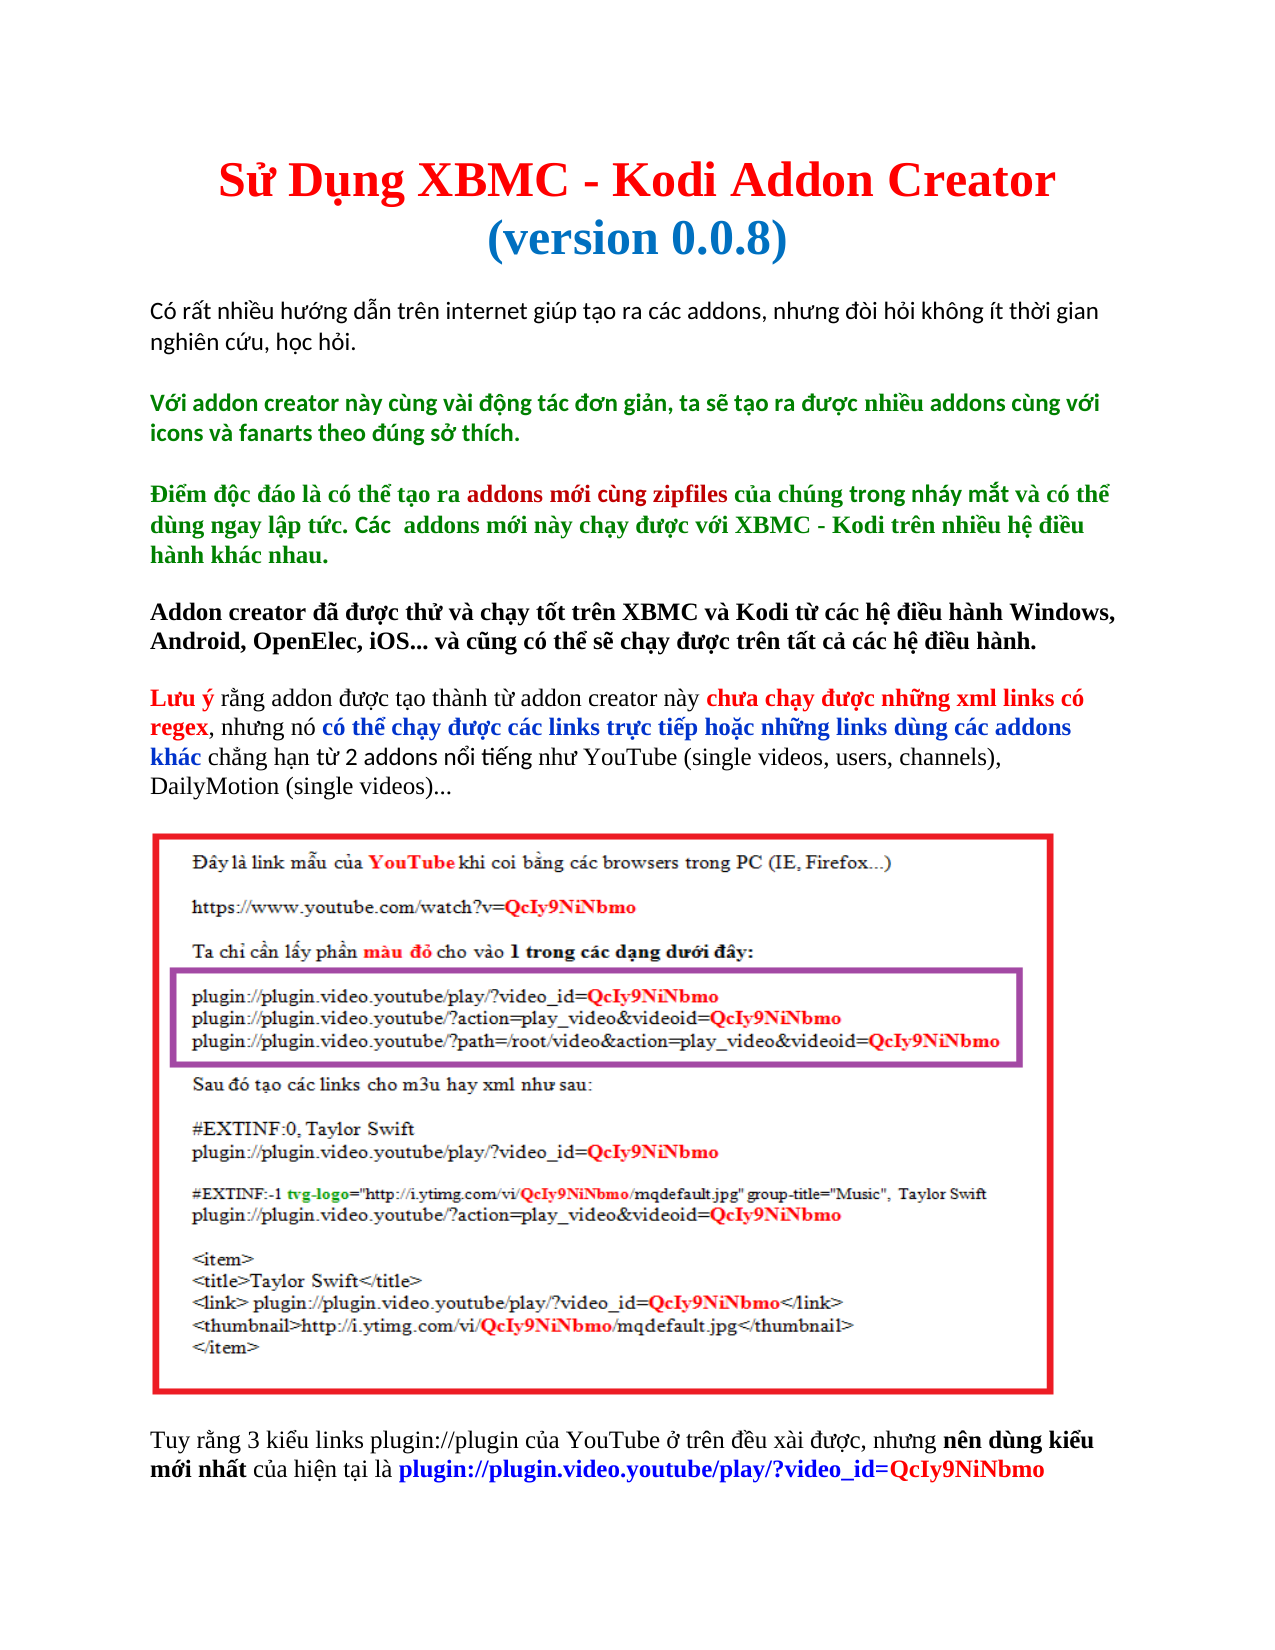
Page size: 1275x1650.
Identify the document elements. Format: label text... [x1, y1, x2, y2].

text Lưu ý rằng addon được tạo thành từ addon creator này chưa chạy được những xml links có regex, nhưng nó có thể chạy được các links trực tiếp hoặc những links dùng các addons khác chẳng hạn từ 2 addons nổi tiếng như YouTube (single videos, users, channels), DailyMotion (single videos)... [150, 683, 1125, 831]
text Có rất nhiều hướng dẫn trên internet giúp tạo ra các addons, nhưng đòi hỏi không ít thời gian nghiên cứu, học hỏi. [150, 296, 1125, 357]
text Điểm độc đáo là có thể tạo ra addons mới cùng zipfiles của chúng trong nháy mắt và có thể dùng ngay lập tức. Các addons mới này chạy được với XBMC - Kodi trên nhiều hệ điều hành khác nhau. Addon creator đã được thử và chạy tốt trên XBMC và Kodi từ các hệ điều hành Windows, Android, OpenElec, iOS... và cũng có thể sẽ chạy được trên tất cả các hệ điều hành. [150, 479, 1125, 655]
text (version 0.0.8) [150, 207, 1125, 265]
picture [150, 830, 1059, 1397]
text Với addon creator này cùng vài động tác đơn giản, ta sẽ tạo ra được nhiều addons cùng với icons và fanarts theo đúng sở thích. [150, 387, 1125, 448]
text Tuy rằng 3 kiểu links plugin://plugin của YouTube ở trên đều xài được, nhưng nên dùng kiểu mới nhất của hiện tại là plugin://plugin.video.youtube/play/?video_id=QcIy9NiNbmo [150, 1425, 1125, 1483]
text Sử Dụng XBMC - Kodi Addon Creator [150, 150, 1125, 207]
